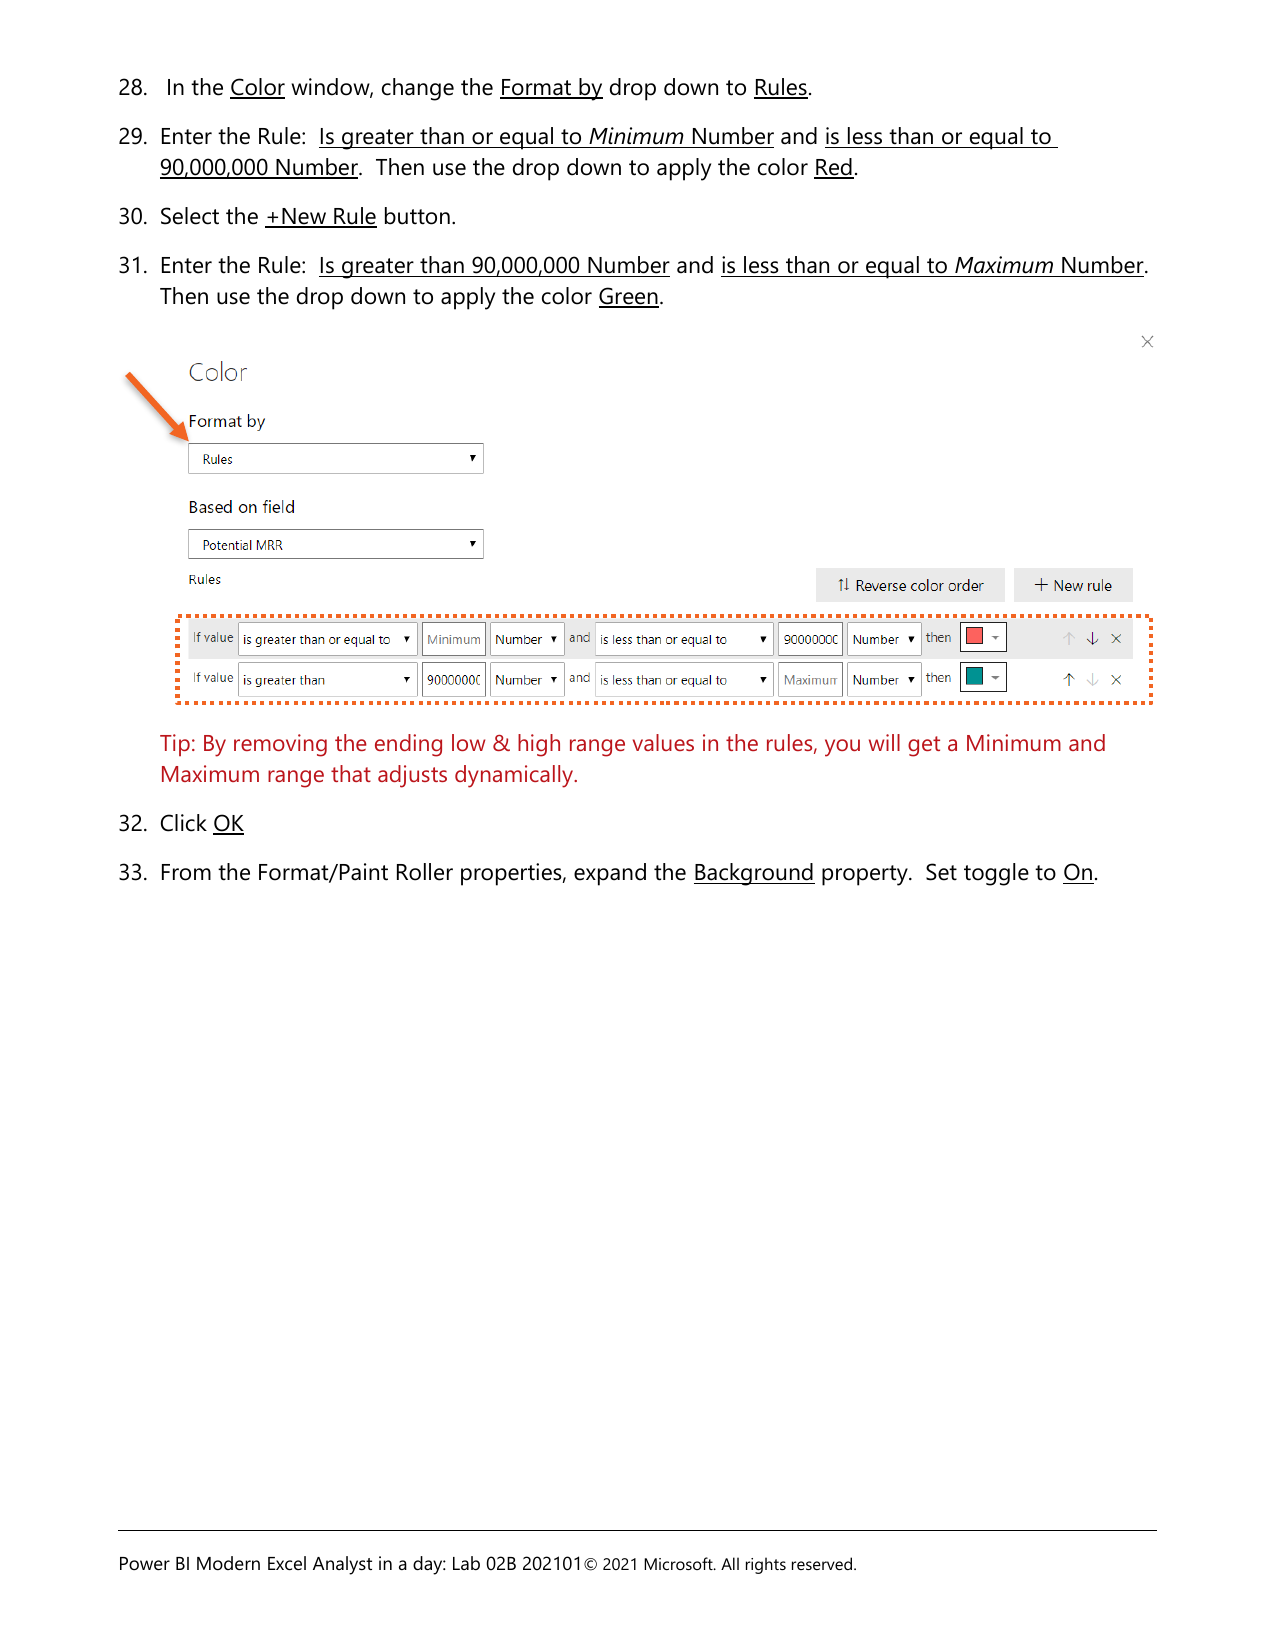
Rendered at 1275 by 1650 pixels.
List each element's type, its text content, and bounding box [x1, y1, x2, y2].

list Tip: By removing the ending low & high range values in the rules, you will get a Minimum and Maximum range that adjusts dynamically. [159, 727, 1157, 788]
picture [159, 328, 1162, 709]
text In the Color window, change the Format by drop down to Rules. [118, 71, 1157, 101]
text Enter the Rule: Is greater than 90,000,000 Number and is less than or equal to Maximum Number. Then use the drop down to apply the color Green. [118, 249, 1157, 310]
text From the Format/Paint Roller properties, expand the Background property. Set toggle to On. [118, 856, 1157, 887]
text Click OK [118, 807, 1157, 837]
text Select the +New Rule button. [118, 200, 1157, 230]
text Enter the Rule: Is greater than or equal to Minimum Number and is less than or equal to 90,000,000 Number. Then use the drop down to apply the color Red. [118, 120, 1157, 181]
